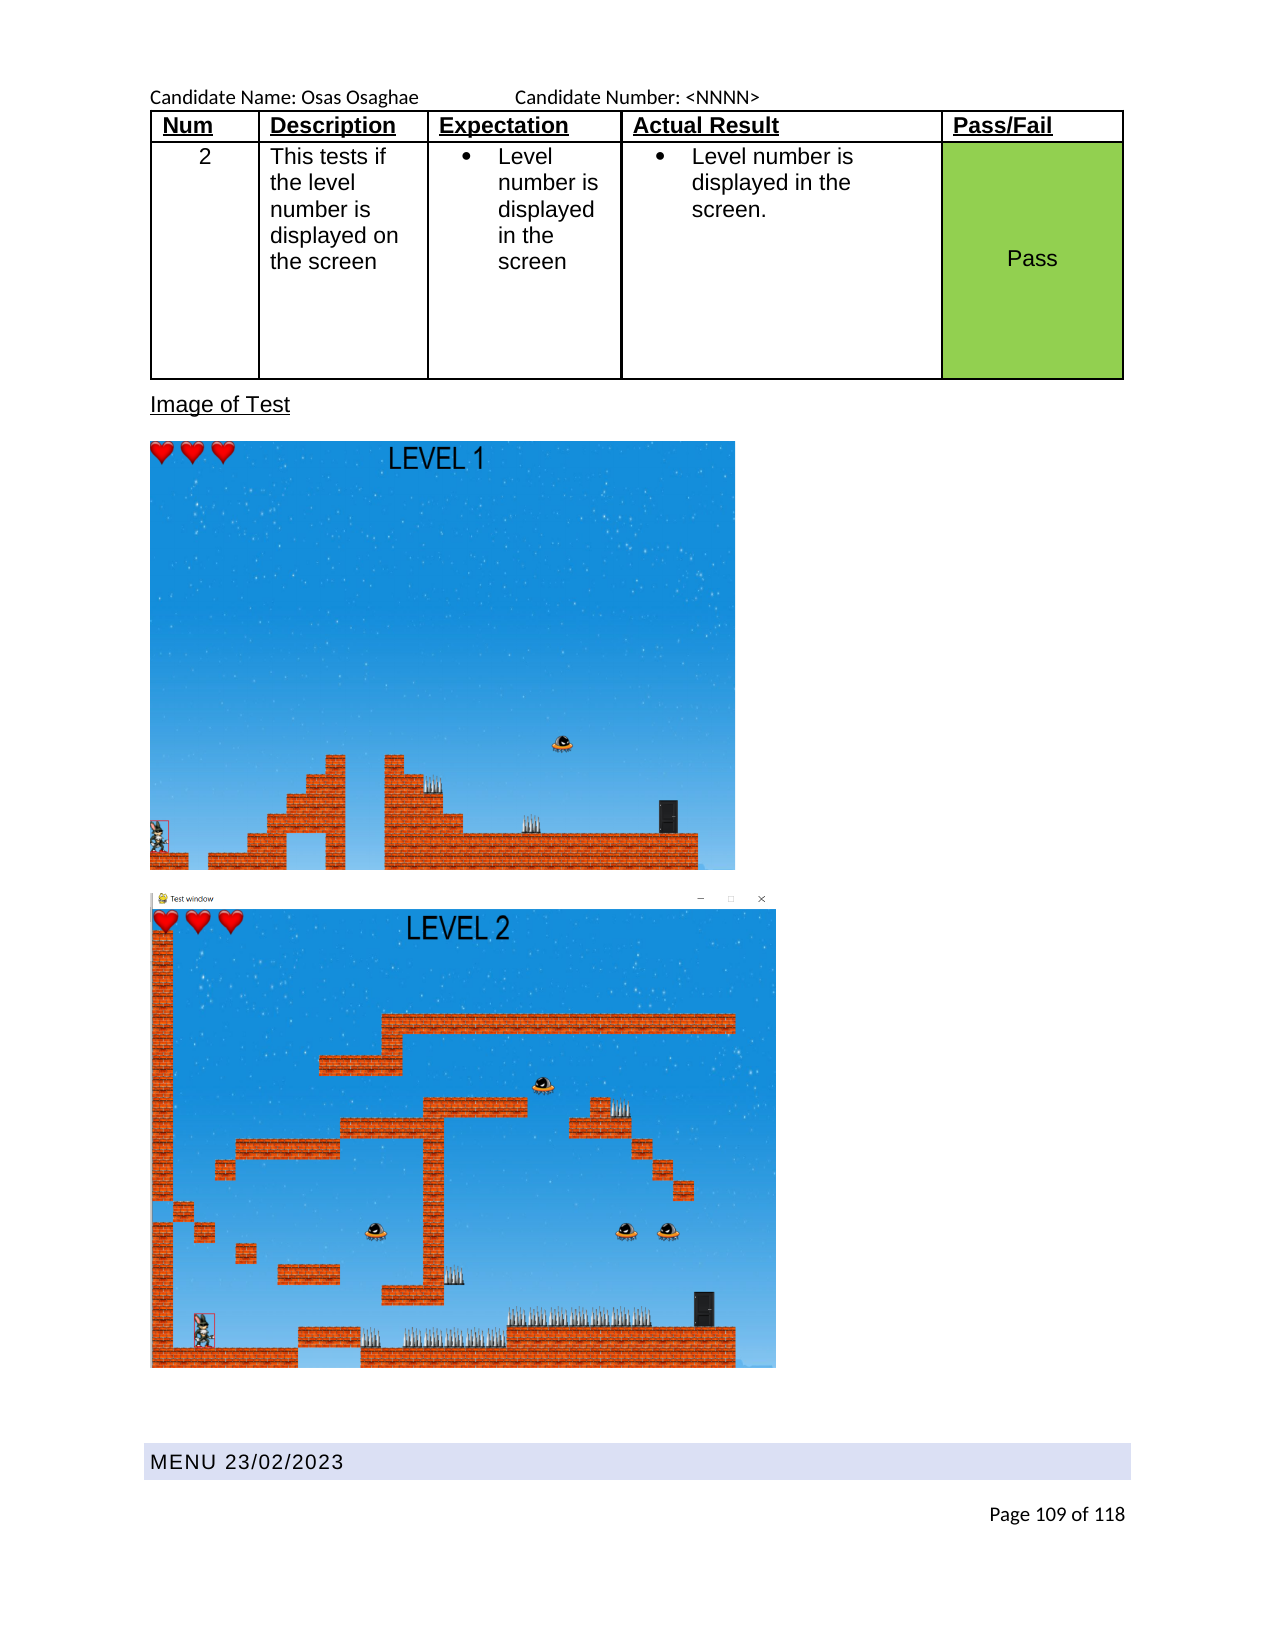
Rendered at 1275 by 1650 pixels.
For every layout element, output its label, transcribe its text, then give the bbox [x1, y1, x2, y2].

table_cell 2 [152, 143, 258, 378]
table_header Actual Result [623, 112, 941, 141]
subtitle Menu 23/02/2023 [150, 1450, 1125, 1473]
table_cell Level number is displayed in the screen. [623, 143, 941, 378]
table_cell Level number is displayed in the screen [429, 143, 620, 378]
table_cell This tests if the level number is displayed on the screen [260, 143, 427, 378]
table_header Pass/Fail [943, 112, 1122, 141]
table_header Num [152, 112, 258, 141]
table_cell Pass [943, 143, 1122, 378]
table_header Expectation [429, 112, 620, 141]
text Image of Test [150, 391, 1125, 417]
picture [150, 893, 776, 1368]
table_header Description [260, 112, 427, 141]
picture [150, 441, 736, 870]
